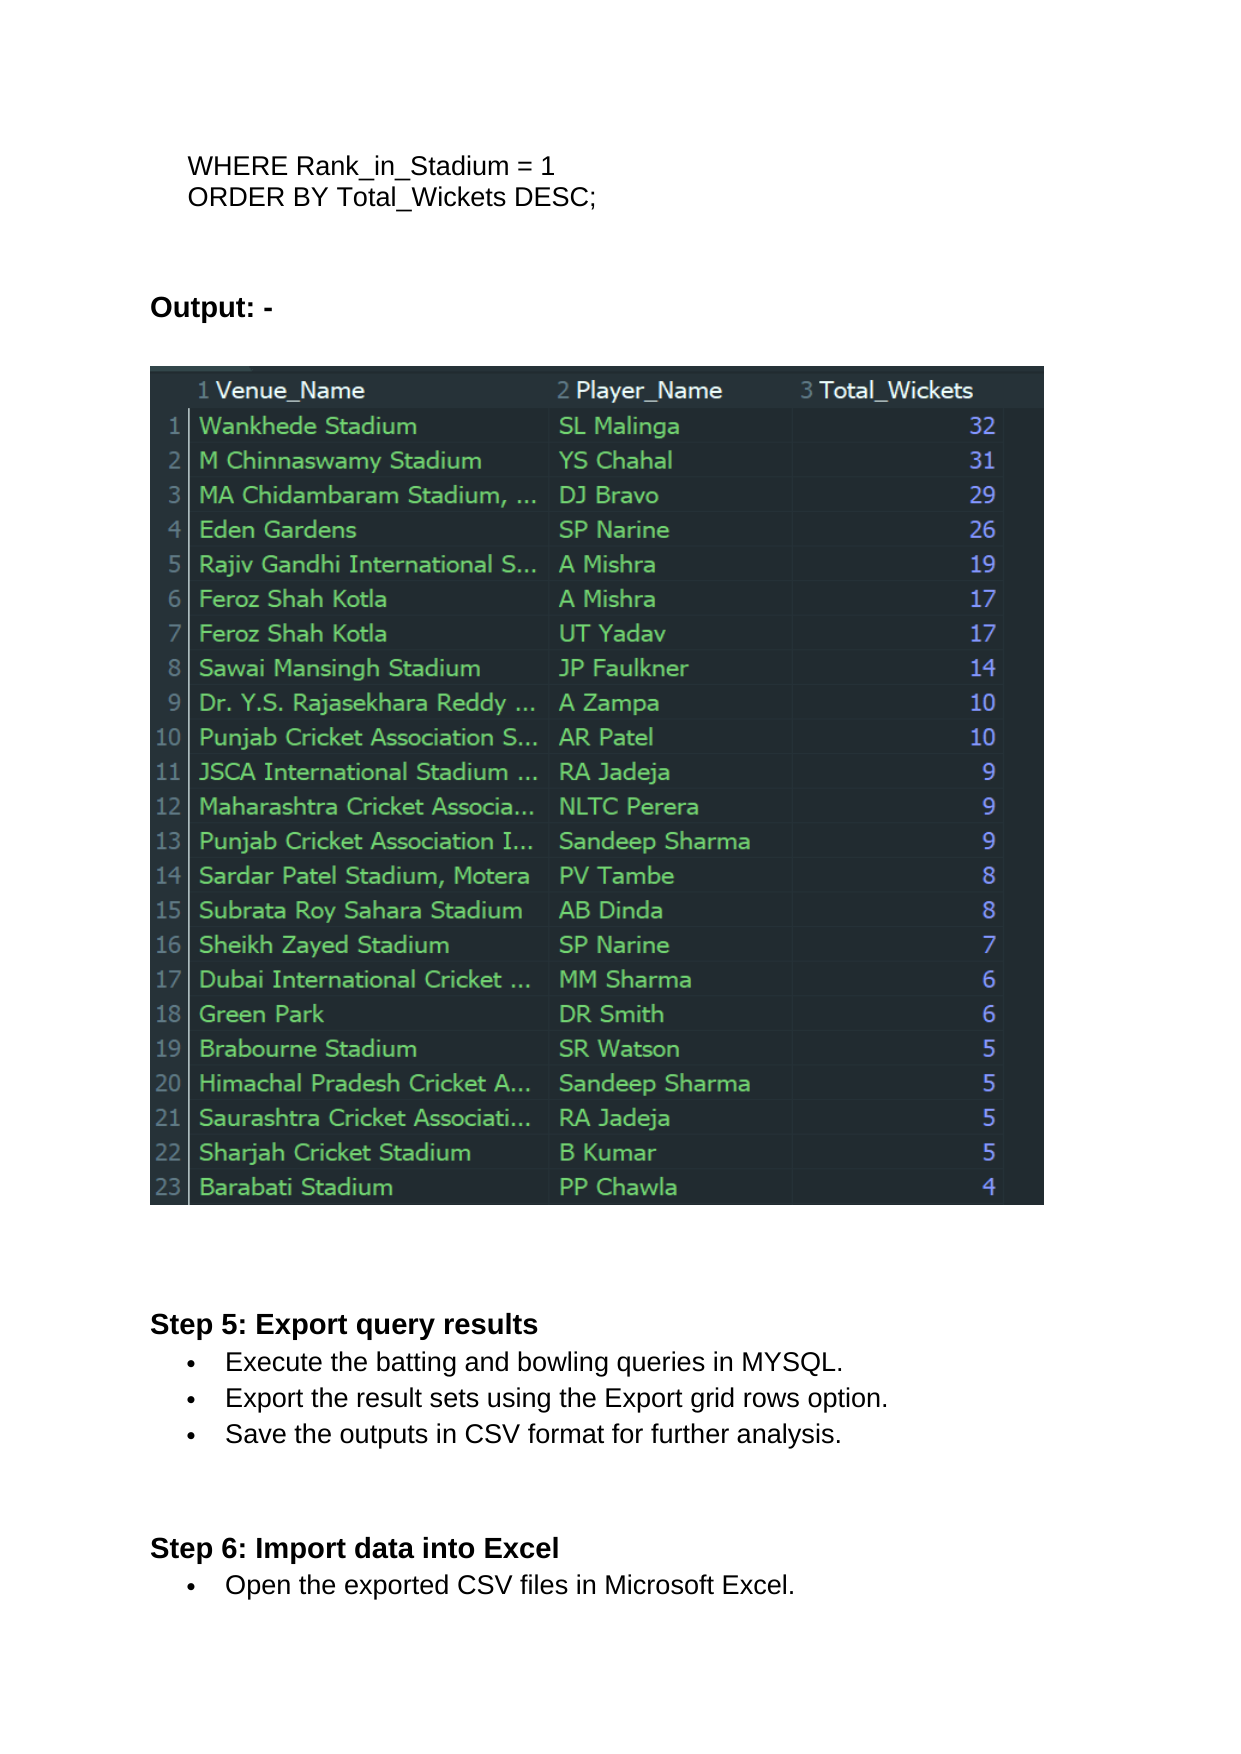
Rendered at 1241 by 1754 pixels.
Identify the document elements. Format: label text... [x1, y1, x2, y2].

list Open the exported CSV files in Microsoft Excel. [187, 1569, 1090, 1600]
picture [150, 366, 1044, 1205]
text Step 5: Export query results [150, 1307, 1090, 1341]
list WHERE Rank_in_Stadium = 1 [187, 150, 1090, 181]
list Execute the batting and bowling queries in MYSQL. [187, 1346, 1090, 1377]
text Step 6: Import data into Excel [150, 1531, 1090, 1564]
text Output: - [150, 289, 1090, 323]
list Export the result sets using the Export grid rows option. [187, 1382, 1090, 1413]
list ORDER BY Total_Wickets DESC; [187, 181, 1090, 212]
list Save the outputs in CSV format for further analysis. [187, 1418, 1090, 1449]
